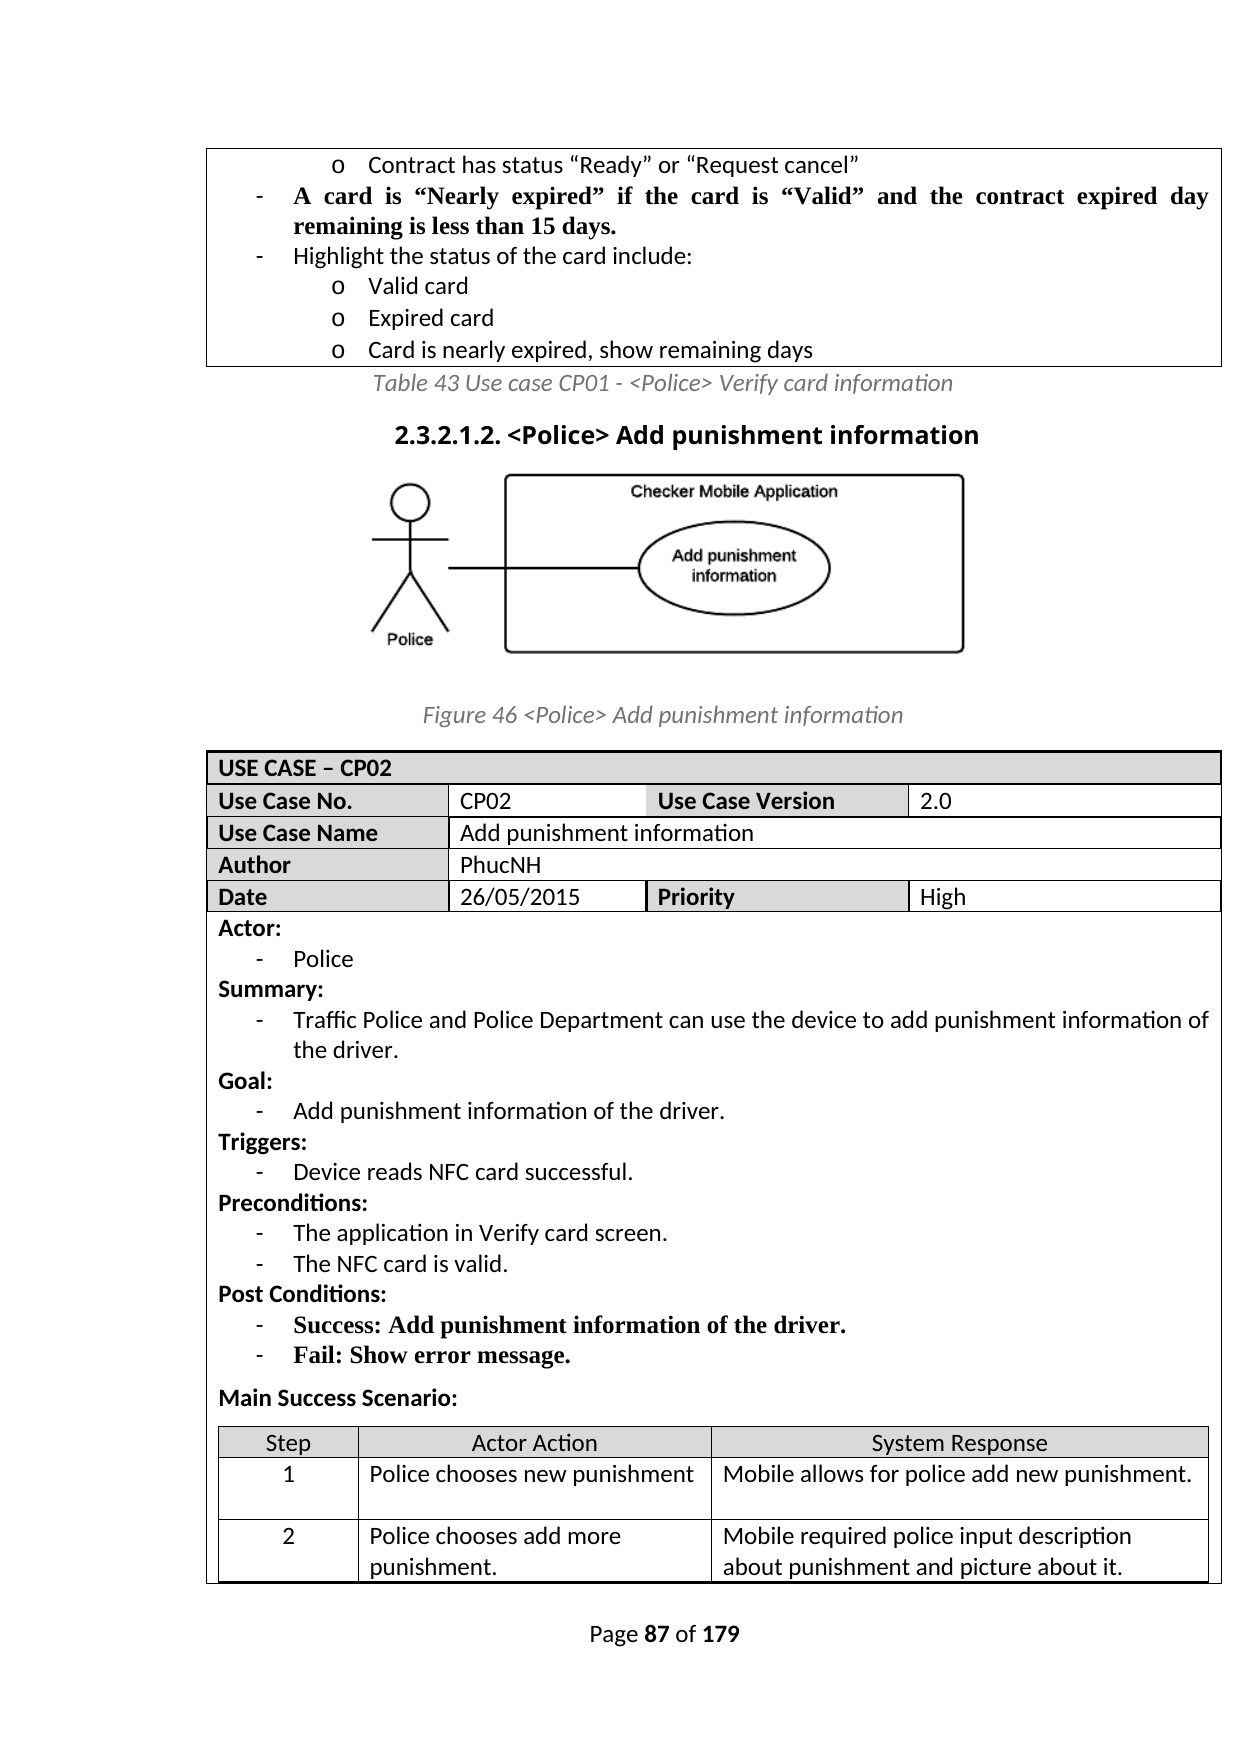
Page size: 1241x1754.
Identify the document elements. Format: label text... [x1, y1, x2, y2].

table_cell 26/05/2015 [450, 881, 645, 911]
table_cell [207, 149, 1221, 366]
table_cell Use Case No. [207, 785, 448, 816]
subtitle <Police> Add punishment information [394, 418, 1122, 452]
picture [348, 454, 981, 680]
table_cell CP02 [449, 785, 646, 816]
table_cell Add punishment information [450, 818, 1220, 848]
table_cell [207, 912, 1221, 1582]
table_cell Date [208, 881, 448, 911]
table_cell Use Case Name [208, 817, 448, 848]
table_cell PhucNH [449, 849, 1221, 880]
table_cell Use Case Version [646, 785, 908, 816]
table_cell Author [207, 849, 448, 880]
table_cell 2.0 [909, 785, 1221, 816]
table_cell Priority [648, 881, 908, 911]
table_cell High [910, 881, 1220, 911]
table_header USE CASE – CP02 [208, 753, 1220, 783]
